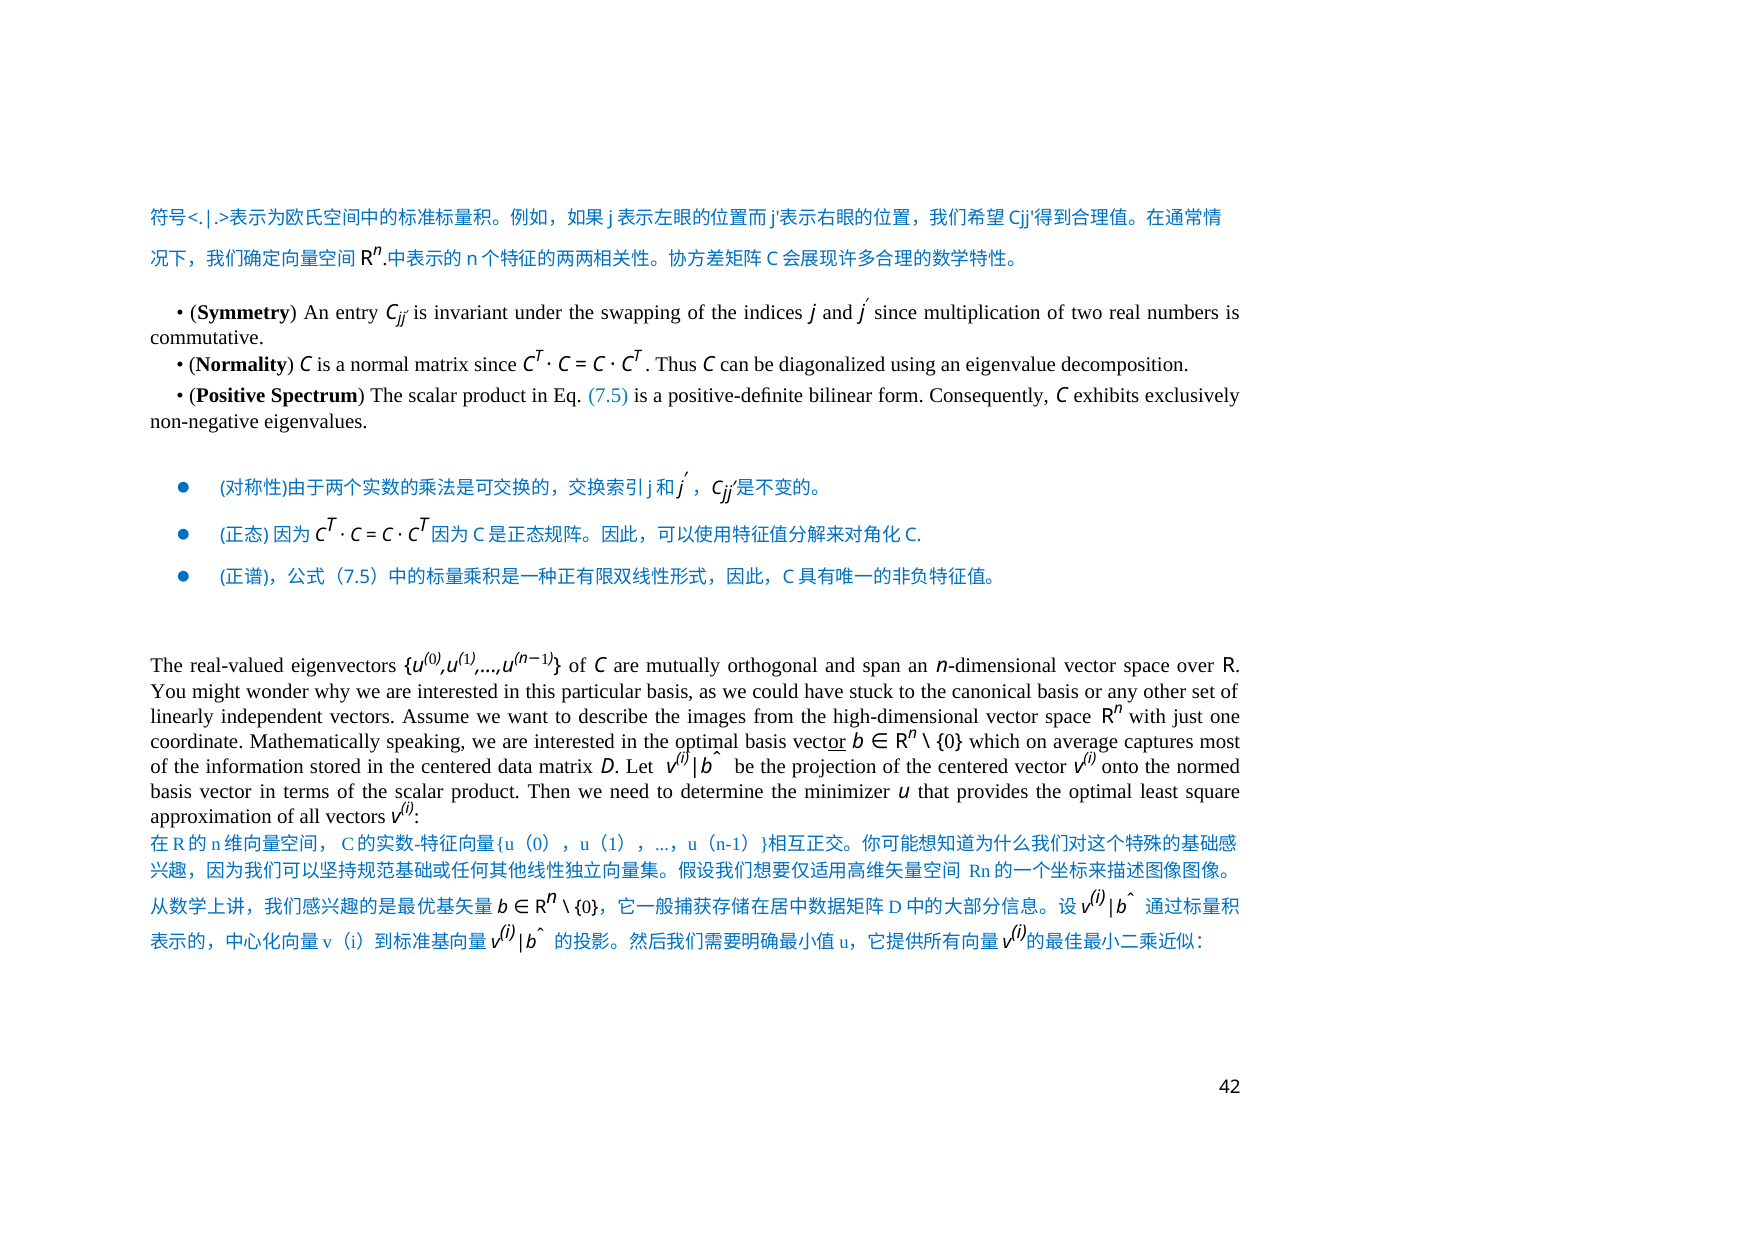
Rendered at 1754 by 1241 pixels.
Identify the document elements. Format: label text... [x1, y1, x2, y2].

text • (Positive Spectrum) The scalar product in Eq. (7.5) is a positive-deﬁnite bilinear form. Consequently, C exhibits exclusively non-negative eigenvalues. [150, 383, 1240, 433]
text The real-valued eigenvectors {u(0),u(1),...,u(n−1)} of C are mutually orthogonal and span an n-dimensional vector space over R. You might wonder why we are interested in this particular basis, as we could have stuck to the canonical basis or any other set of linearly independent vectors. Assume we want to describe the images from the high-dimensional vector space Rn with just one coordinate. Mathematically speaking, we are interested in the optimal basis vector b ∈ Rn \ {0} which on average captures most of the information stored in the centered data matrix D. Let v(i)|bˆ be the projection of the centered vector v(i) onto the normed basis vector in terms of the scalar product. Then we need to determine the minimizer u that provides the optimal least square approximation of all vectors v(i): [150, 682, 1240, 858]
list (正态) 因为CT · C = C · CT因为C是正态规阵。因此，可以使用特征值分解来对角化C. [176, 534, 1240, 576]
list (对称性)由于两个实数的乘法是可交换的，交换索引j和j′ ，Cjj′是不变的。 [176, 462, 1240, 504]
text 符号<.|.>表示为欧氏空间中的标准标量积。例如，如果j表示左眼的位置而j'表示右眼的位置，我们希望Cjj'得到合理值。在通常情况下，我们确定向量空间Rn.中表示的n个特征的两两相关性。协方差矩阵C会展现许多合理的数学特性。 [150, 187, 1240, 272]
text • (Symmetry) An entry Cjj′ is invariant under the swapping of the indices j and j′ since multiplication of two real numbers is commutative. [150, 299, 1240, 349]
list (正谱)，公式（7.5）中的标量乘积是一种正有限双线性形式，因此，C具有唯一的非负特征值。 [176, 576, 1240, 618]
picture [598, 391, 604, 402]
picture [612, 388, 619, 395]
text 在R的n维向量空间， C的实数-特征向量{u（0），u（1），...，u（n-1）}相互正交。你可能想知道为什么我们对这个特殊的基础感兴趣，因为我们可以坚持规范基础或任何其他线性独立向量集。假设我们想要仅适用高维矢量空间Rn的一个坐标来描述图像图像。从数学上讲，我们感兴趣的是最优基矢量b ∈ Rn \ {0}，它一般捕获存储在居中数据矩阵D中的大部分信息。设v(i)|bˆ 通过标量积表示的，中心化向量v（i）到标准基向量v(i)|bˆ 的投影。然后我们需要明确最小值u，它提供所有向量v(i)的最佳最小二乘近似： [150, 858, 1240, 983]
text • (Normality) C is a normal matrix since CT · C = C · CT . Thus C can be diagonalized using an eigenvalue decomposition. [150, 352, 1240, 377]
